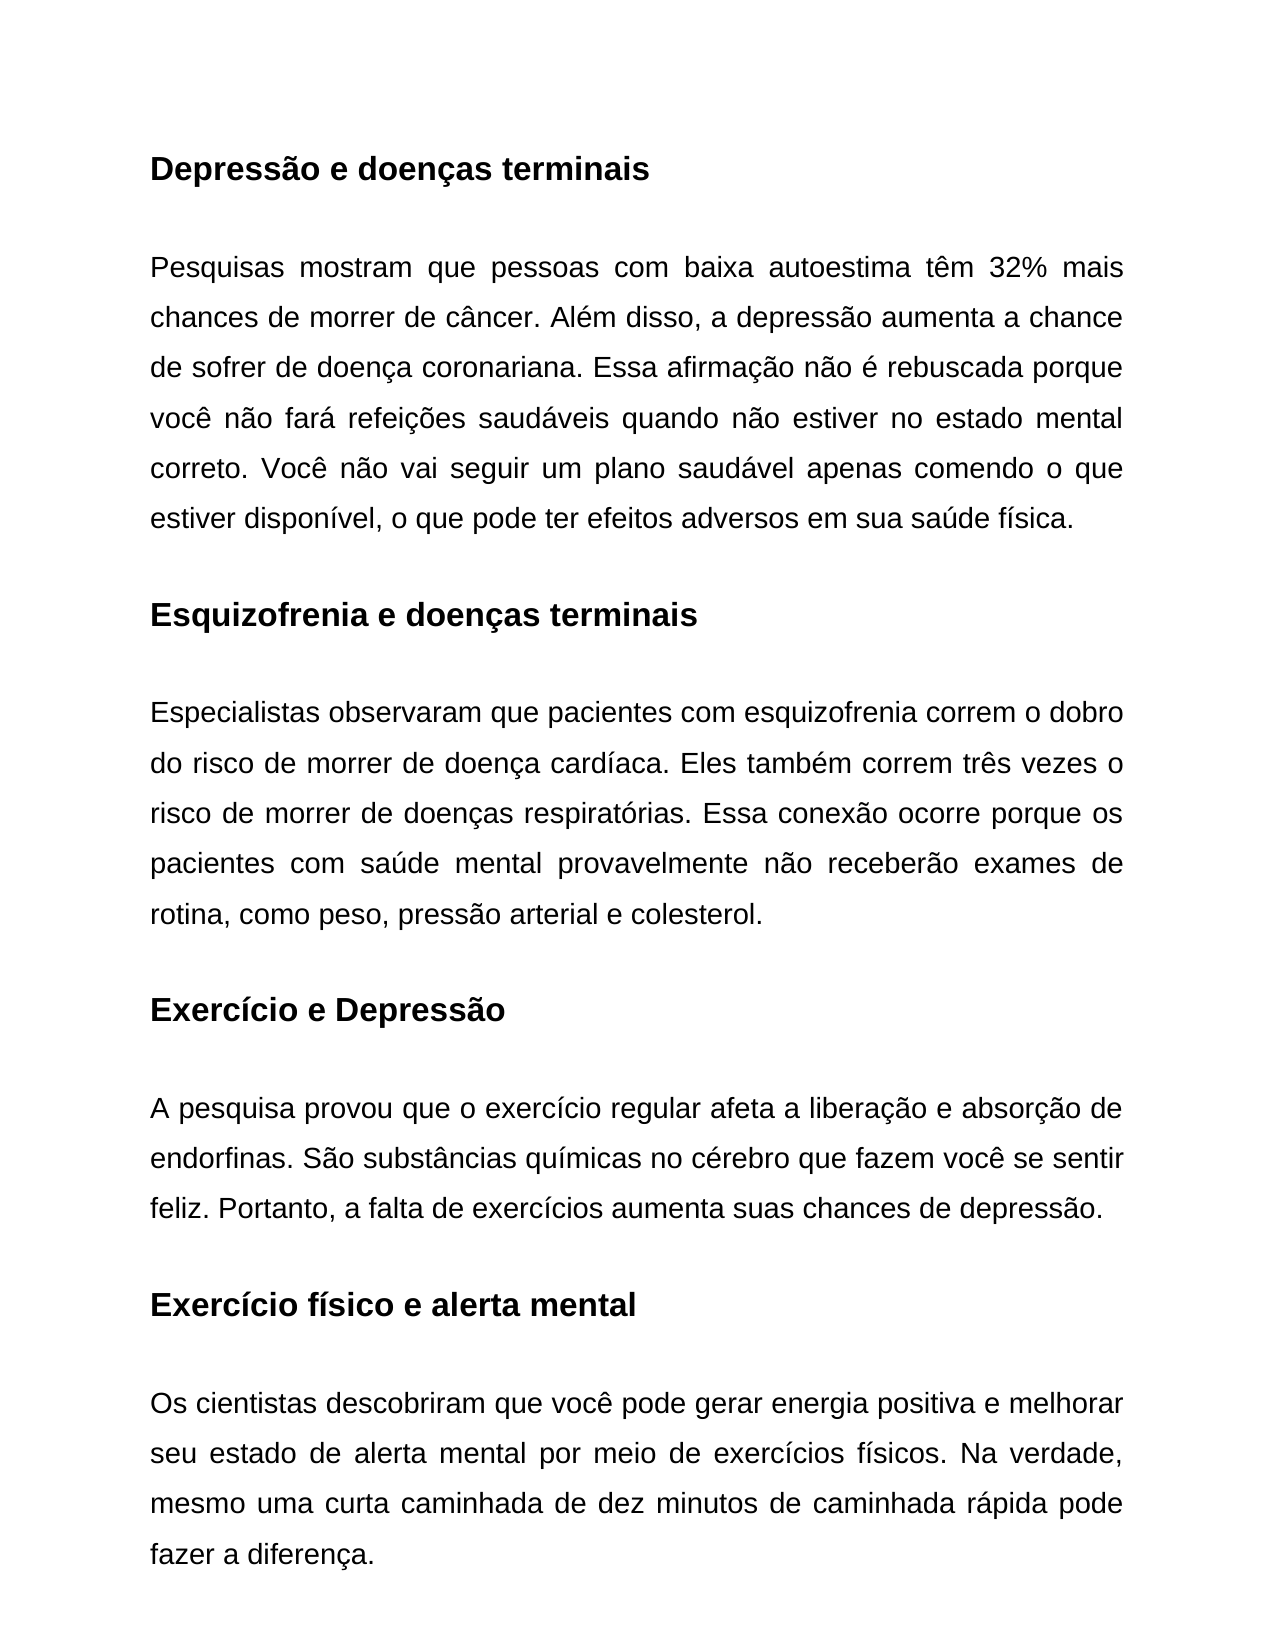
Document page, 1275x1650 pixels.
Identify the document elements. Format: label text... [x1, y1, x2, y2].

text Pesquisas mostram que pessoas com baixa autoestima têm 32% mais chances de morrer de câncer. Além disso, a depressão aumenta a chance de sofrer de doença coronariana. Essa afirmação não é rebuscada porque você não fará refeições saudáveis quando não estiver no estado mental correto. Você não vai seguir um plano saudável apenas comendo o que estiver disponível, o que pode ter efeitos adversos em sua saúde física. [150, 250, 1125, 535]
text Depressão e doenças terminais [150, 149, 1125, 187]
text Os cientistas descobriram que você pode gerar energia positiva e melhorar seu estado de alerta mental por meio de exercícios físicos. Na verdade, mesmo uma curta caminhada de dez minutos de caminhada rápida pode fazer a diferença. [150, 1386, 1125, 1570]
text Exercício e Depressão [150, 990, 1125, 1029]
text Esquizofrenia e doenças terminais [150, 595, 1125, 633]
text Exercício físico e alerta mental [150, 1285, 1125, 1323]
text A pesquisa provou que o exercício regular afeta a liberação e absorção de endorfinas. São substâncias químicas no cérebro que fazem você se sentir feliz. Portanto, a falta de exercícios aumenta suas chances de depressão. [150, 1091, 1125, 1225]
text Especialistas observaram que pacientes com esquizofrenia correm o dobro do risco de morrer de doença cardíaca. Eles também correm três vezes o risco de morrer de doenças respiratórias. Essa conexão ocorre porque os pacientes com saúde mental provavelmente não receberão exames de rotina, como peso, pressão arterial e colesterol. [150, 696, 1125, 930]
